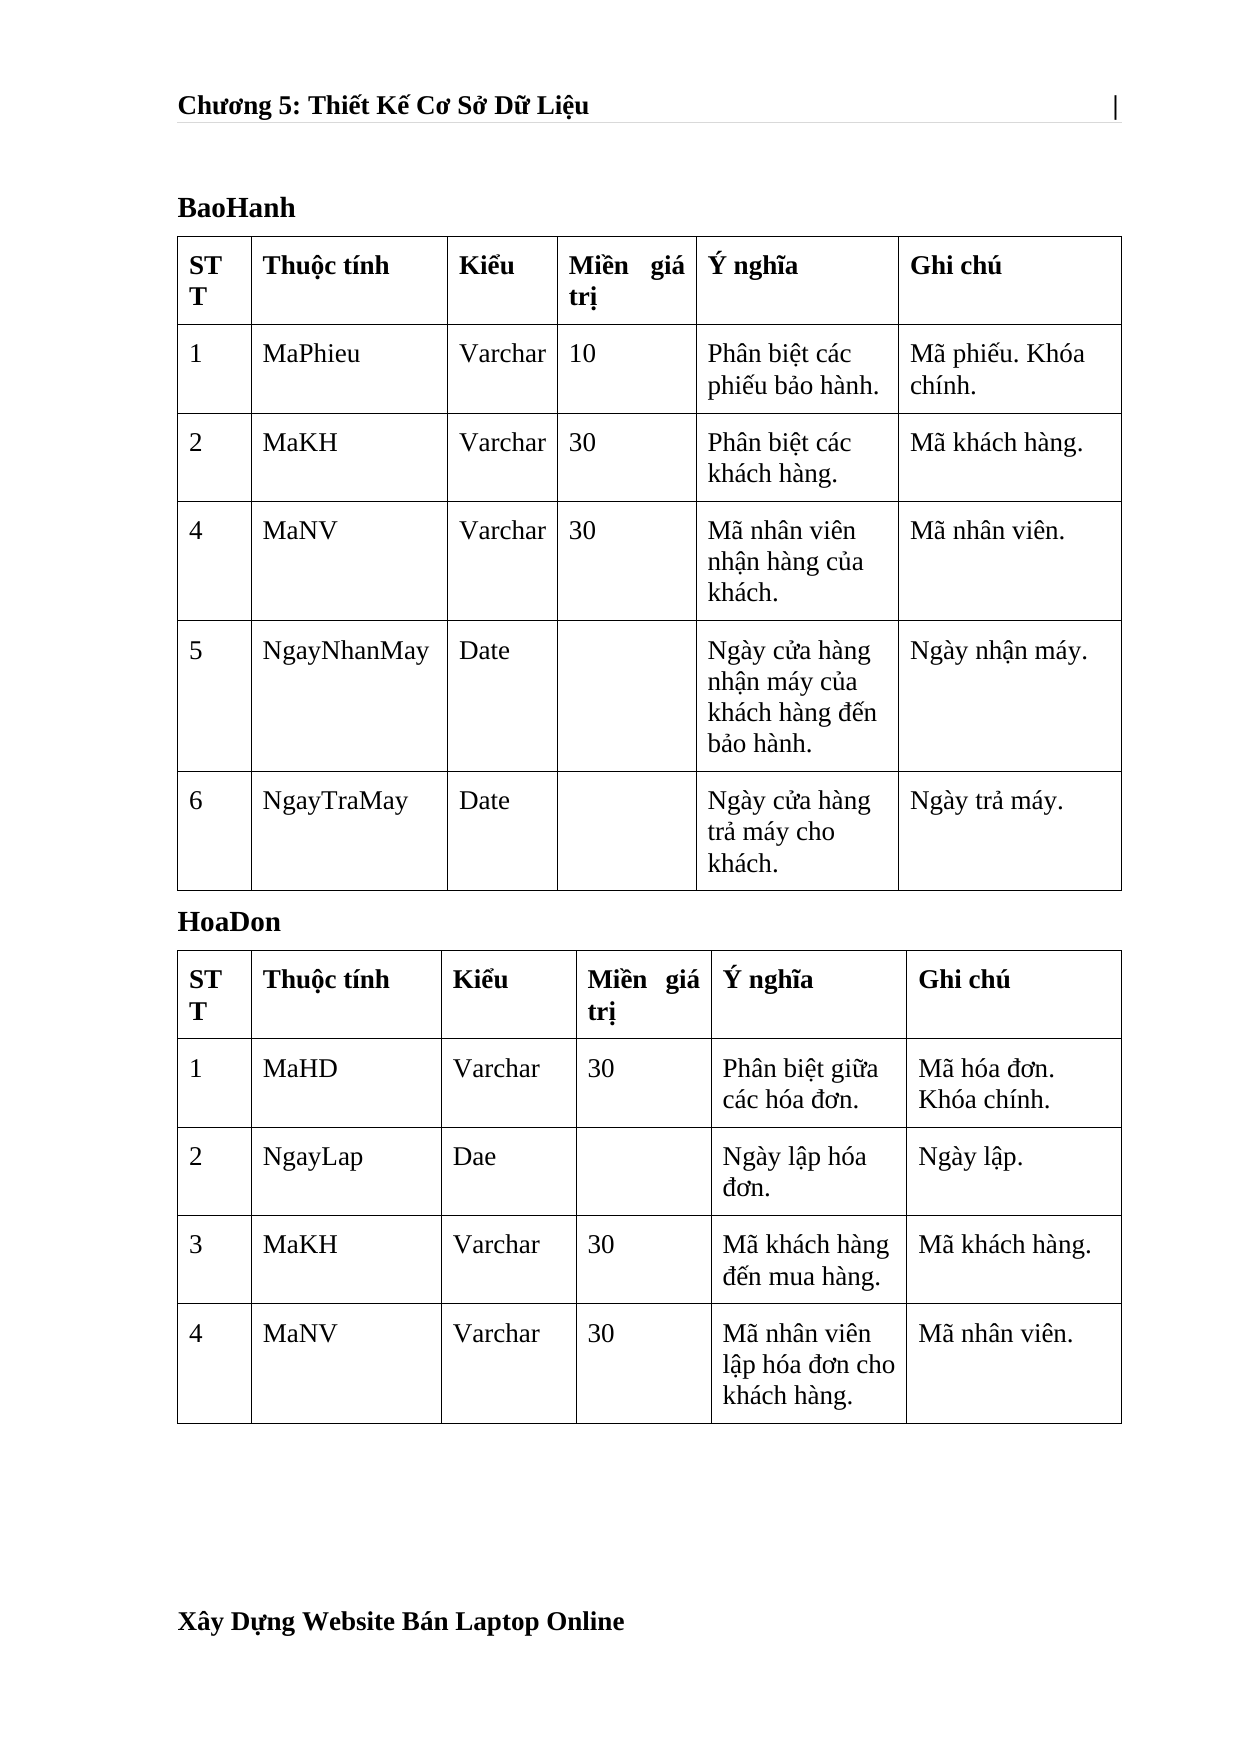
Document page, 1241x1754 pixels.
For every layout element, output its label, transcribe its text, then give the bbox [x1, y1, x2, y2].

table_cell Mã khách hàng. [899, 414, 1121, 501]
table_cell 30 [558, 414, 696, 501]
table_header Ghi chú [899, 237, 1121, 324]
table_cell Varchar [448, 325, 557, 412]
table_cell [558, 772, 696, 890]
text HoaDon [177, 904, 1122, 937]
table_header Ý nghĩa [712, 951, 906, 1038]
table_cell Ngày cửa hàng trả máy cho khách. [697, 772, 898, 890]
table_cell Varchar [448, 414, 557, 501]
table_cell Ngày cửa hàng nhận máy của khách hàng đến bảo hành. [697, 621, 898, 771]
table_cell Mã khách hàng. [907, 1216, 1121, 1303]
table_cell NgayTraMay [252, 772, 447, 890]
table_cell Mã nhân viên nhận hàng của khách. [697, 502, 898, 620]
table_cell 6 [178, 772, 251, 890]
table_cell Ngày trả máy. [899, 772, 1121, 890]
table_cell Mã khách hàng đến mua hàng. [712, 1216, 906, 1303]
table_cell Varchar [448, 502, 557, 620]
table_cell 1 [178, 1039, 251, 1127]
text BaoHanh [177, 190, 1122, 223]
table_cell 3 [178, 1216, 251, 1303]
table_cell MaHD [252, 1039, 441, 1127]
table_cell 1 [178, 325, 251, 412]
table_cell MaNV [252, 502, 447, 620]
table_cell 4 [178, 1304, 251, 1423]
table_cell Varchar [442, 1304, 576, 1423]
table_header Thuộc tính [252, 951, 441, 1038]
table_cell Ngày lập. [907, 1128, 1121, 1215]
table_cell Mã hóa đơn. Khóa chính. [907, 1039, 1121, 1127]
table_cell Ngày lập hóa đơn. [712, 1128, 906, 1215]
table_cell Mã nhân viên. [907, 1304, 1121, 1423]
table_cell 30 [577, 1216, 711, 1303]
table_cell 10 [558, 325, 696, 412]
table_header Miền giá trị [577, 951, 711, 1038]
table_cell Dae [442, 1128, 576, 1215]
table_cell Varchar [442, 1216, 576, 1303]
table_header Thuộc tính [252, 237, 447, 324]
table_header Ý nghĩa [697, 237, 898, 324]
table_cell Date [448, 621, 557, 771]
table_cell 30 [577, 1304, 711, 1423]
table_cell Phân biệt các khách hàng. [697, 414, 898, 501]
table_cell 5 [178, 621, 251, 771]
table_header Kiểu [448, 237, 557, 324]
table_cell MaPhieu [252, 325, 447, 412]
table_cell 2 [178, 1128, 251, 1215]
table_cell Mã nhân viên. [899, 502, 1121, 620]
table_cell 4 [178, 502, 251, 620]
table_cell 2 [178, 414, 251, 501]
table_header Kiểu [442, 951, 576, 1038]
table_cell Ngày nhận máy. [899, 621, 1121, 771]
table_header STT [178, 237, 251, 324]
table_cell MaKH [252, 414, 447, 501]
table_cell Mã phiếu. Khóa chính. [899, 325, 1121, 412]
table_cell Phân biệt giữa các hóa đơn. [712, 1039, 906, 1127]
table_header Ghi chú [907, 951, 1121, 1038]
table_cell Phân biệt các phiếu bảo hành. [697, 325, 898, 412]
table_cell [577, 1128, 711, 1215]
table_cell 30 [577, 1039, 711, 1127]
table_header STT [178, 951, 251, 1038]
table_cell [558, 621, 696, 771]
table_cell NgayLap [252, 1128, 441, 1215]
table_cell Date [448, 772, 557, 890]
table_cell MaNV [252, 1304, 441, 1423]
table_cell MaKH [252, 1216, 441, 1303]
table_cell Varchar [442, 1039, 576, 1127]
table_cell 30 [558, 502, 696, 620]
table_cell NgayNhanMay [252, 621, 447, 771]
table_cell Mã nhân viên lập hóa đơn cho khách hàng. [712, 1304, 906, 1423]
table_header Miền giá trị [558, 237, 696, 324]
